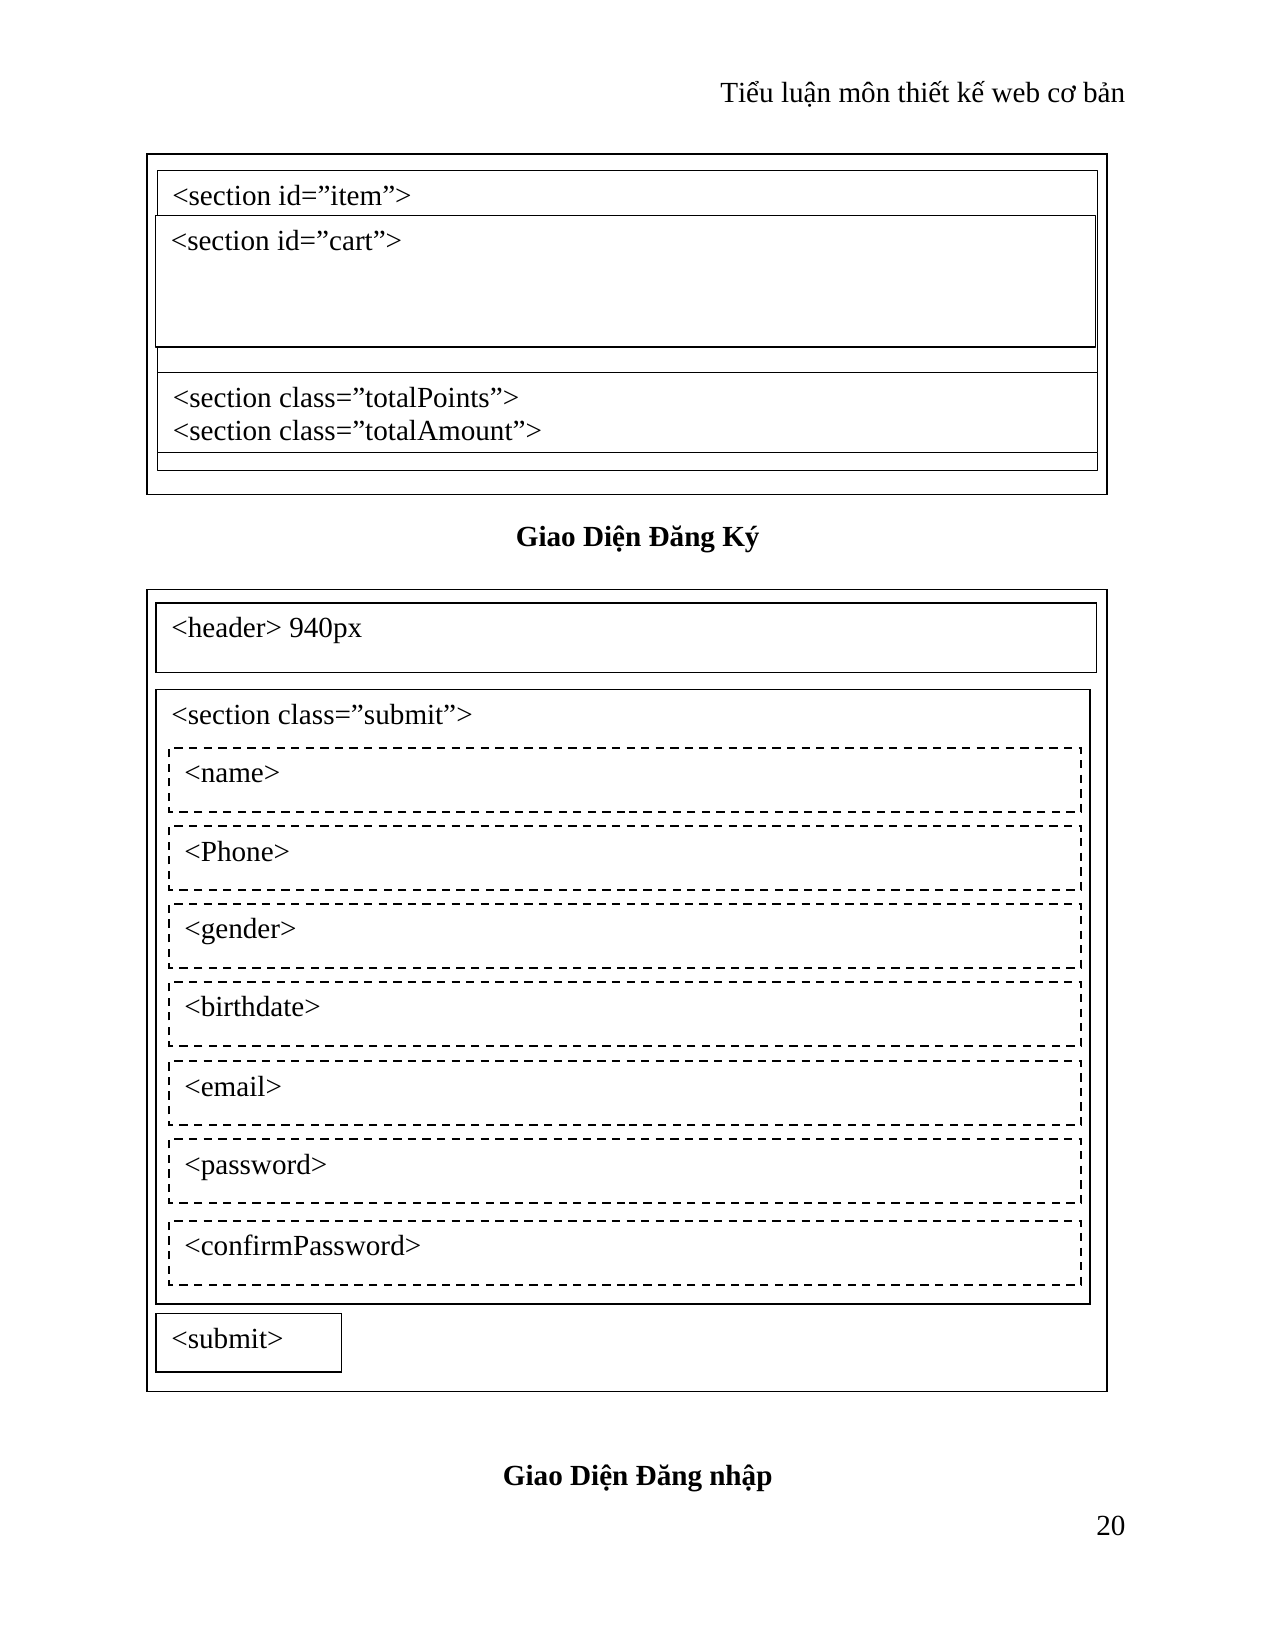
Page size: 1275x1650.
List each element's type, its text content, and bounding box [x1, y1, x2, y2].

list Giao Diện Đăng Ký [150, 519, 1125, 552]
list Giao Diện Đăng nhập [150, 1458, 1125, 1492]
